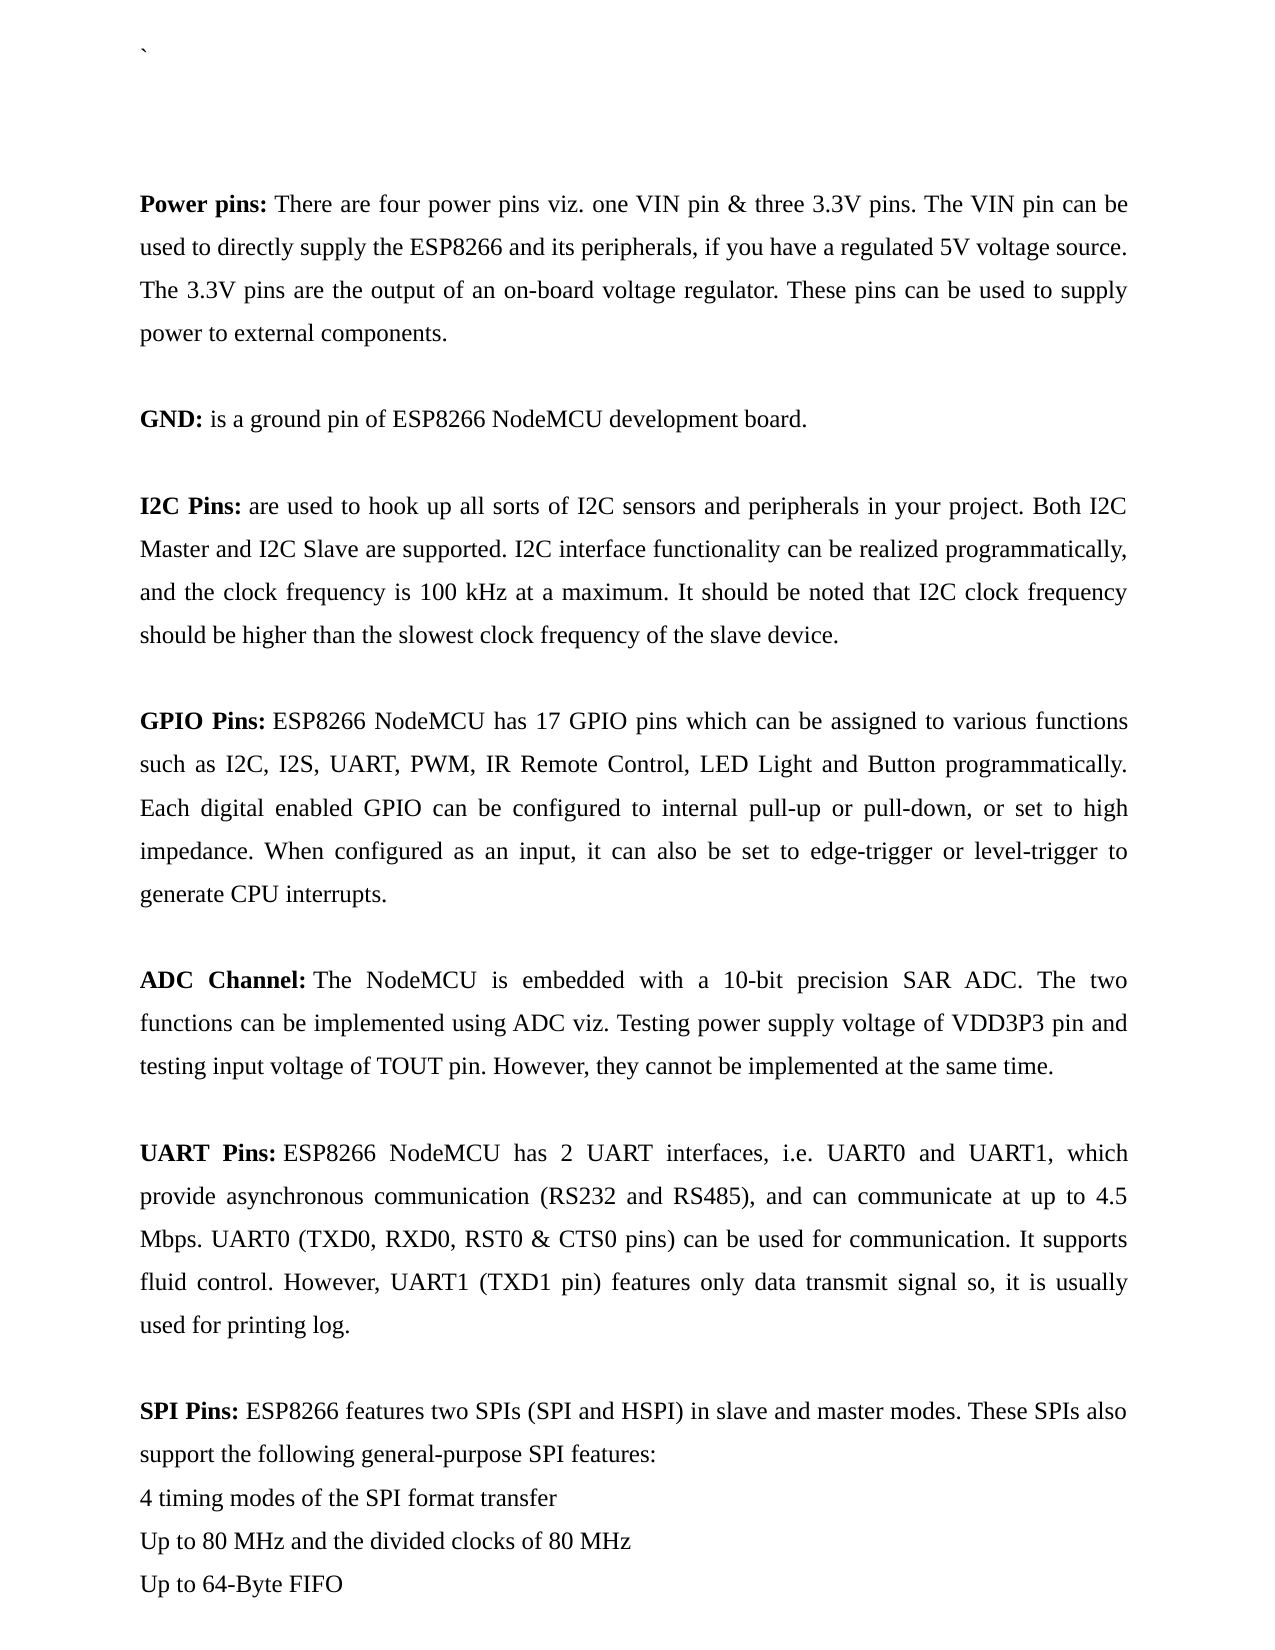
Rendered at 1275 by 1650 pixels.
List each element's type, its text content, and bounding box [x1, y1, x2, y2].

text 4 timing modes of the SPI format transfer [139, 1483, 1129, 1511]
text ADC Channel: The NodeMCU is embedded with a 10-bit precision SAR ADC. The two functions can be implemented using ADC viz. Testing power supply voltage of VDD3P3 pin and testing input voltage of TOUT pin. However, they cannot be implemented at the same time. [139, 965, 1129, 1080]
text Up to 64-Byte FIFO [139, 1569, 1129, 1598]
text UART Pins: ESP8266 NodeMCU has 2 UART interfaces, i.e. UART0 and UART1, which provide asynchronous communication (RS232 and RS485), and can communicate at up to 4.5 Mbps. UART0 (TXD0, RXD0, RST0 & CTS0 pins) can be used for communication. It supports fluid control. However, UART1 (TXD1 pin) features only data transmit signal so, it is usually used for printing log. [139, 1138, 1129, 1339]
text GPIO Pins: ESP8266 NodeMCU has 17 GPIO pins which can be assigned to various functions such as I2C, I2S, UART, PWM, IR Remote Control, LED Light and Button programmatically. Each digital enabled GPIO can be configured to internal pull-up or pull-down, or set to high impedance. When configured as an input, it can also be set to edge-trigger or level-trigger to generate CPU interrupts. [139, 706, 1129, 908]
text GND: is a ground pin of ESP8266 NodeMCU development board. [139, 404, 1129, 433]
text SPI Pins: ESP8266 features two SPIs (SPI and HSPI) in slave and master modes. These SPIs also support the following general-purpose SPI features: [139, 1396, 1129, 1468]
text I2C Pins: are used to hook up all sorts of I2C sensors and peripherals in your project. Both I2C Master and I2C Slave are supported. I2C interface functionality can be realized programmatically, and the clock frequency is 100 kHz at a maximum. It should be noted that I2C clock frequency should be higher than the slowest clock frequency of the slave device. [139, 491, 1129, 649]
text Up to 80 MHz and the divided clocks of 80 MHz [139, 1526, 1129, 1554]
text Power pins: There are four power pins viz. one VIN pin & three 3.3V pins. The VIN pin can be used to directly supply the ESP8266 and its peripherals, if you have a regulated 5V voltage source. The 3.3V pins are the output of an on-board voltage regulator. These pins can be used to supply power to external components. [139, 189, 1129, 347]
